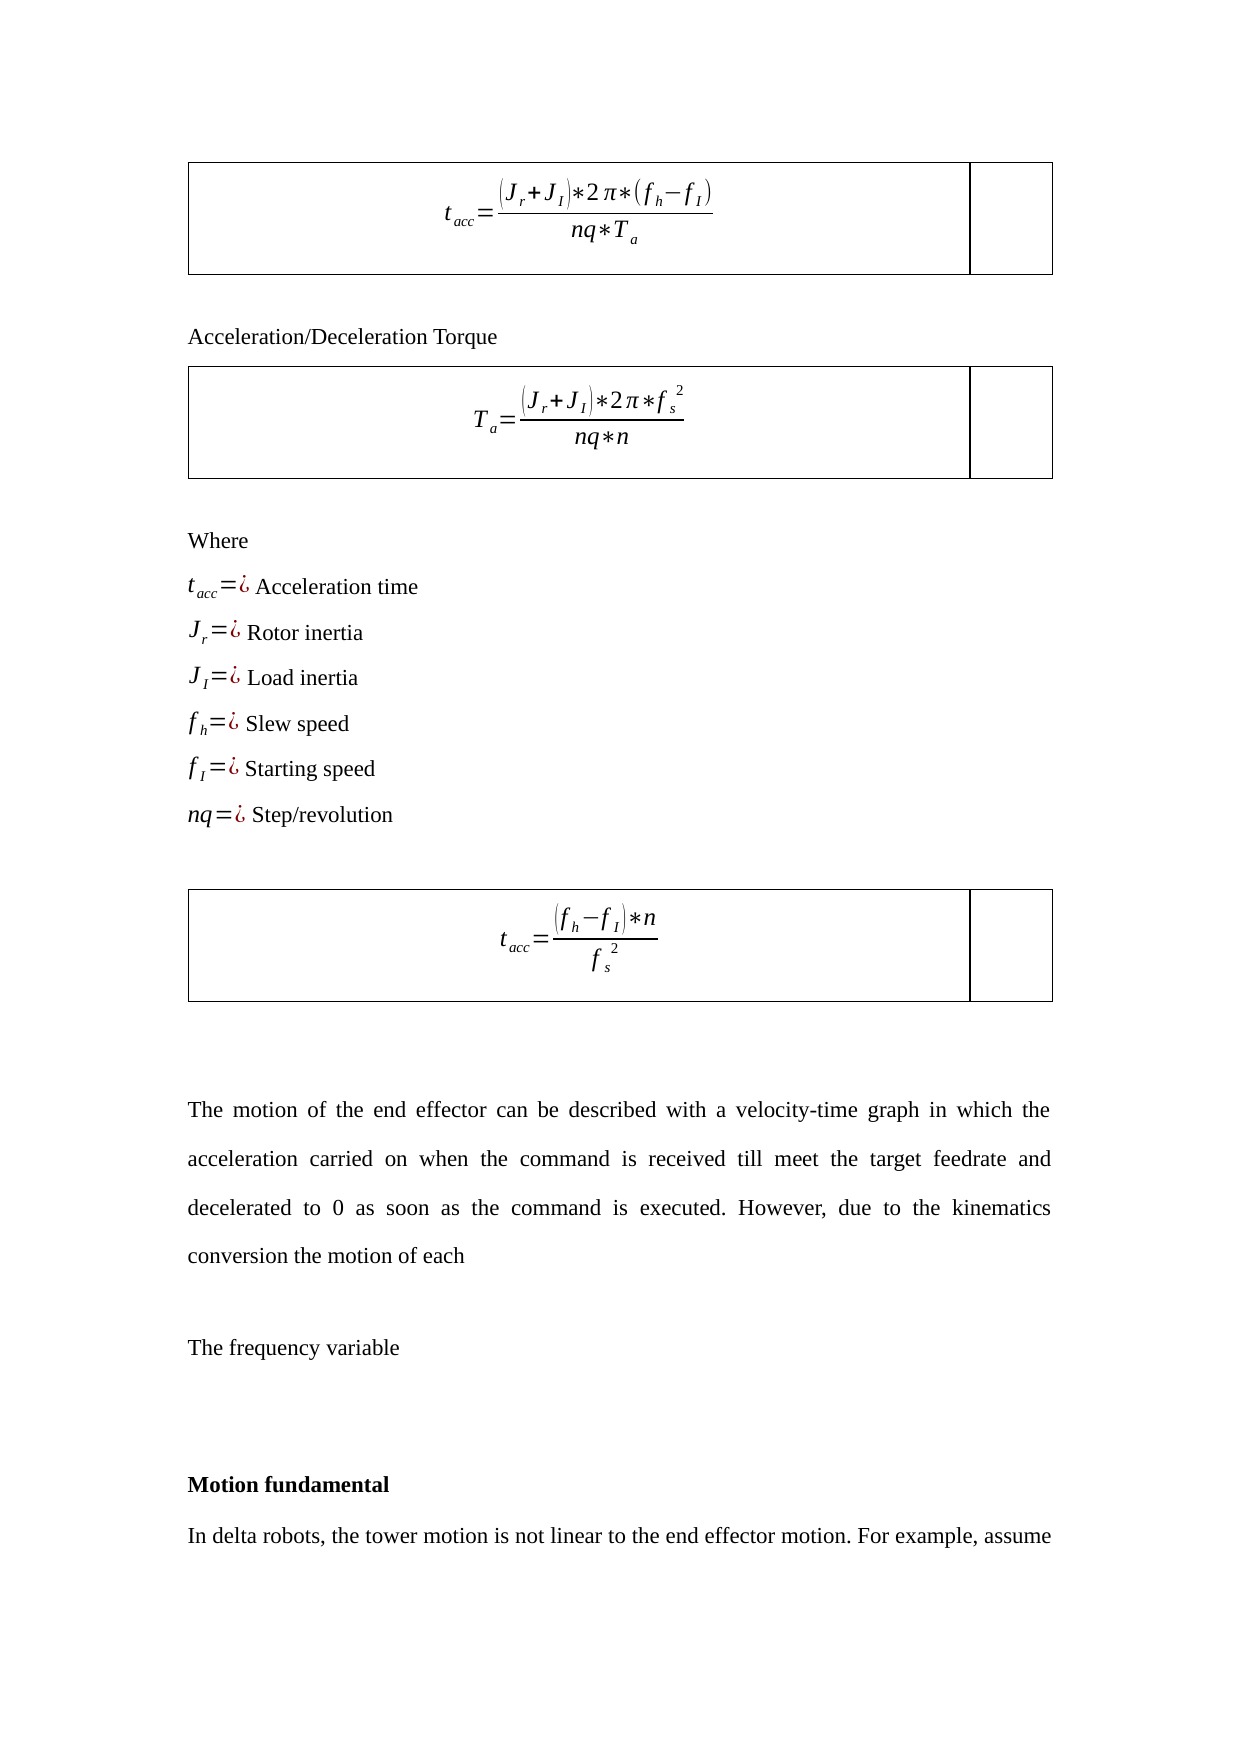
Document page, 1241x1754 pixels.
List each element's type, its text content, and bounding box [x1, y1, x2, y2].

table_header [971, 163, 1052, 274]
table_header [971, 367, 1052, 478]
text Slew speed [187, 707, 1053, 739]
text Load inertia [187, 661, 1053, 694]
text Rotor inertia [187, 616, 1053, 648]
text Where [187, 524, 1053, 557]
table_header [189, 163, 969, 274]
text The motion of the end effector can be described with a velocity-time graph in which the acceleration carried on when the command is received till meet the target feedrate and decelerated to 0 as soon as the command is executed. However, due to the kinematics conversion the motion of each [187, 1093, 1053, 1272]
table_header [971, 890, 1052, 1001]
text Step/revolution [187, 798, 1053, 831]
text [187, 1519, 1053, 1552]
text Starting speed [187, 752, 1053, 785]
table_header [189, 367, 969, 478]
text Acceleration/Deceleration Torque [187, 320, 1053, 353]
text The frequency variable [187, 1331, 1053, 1363]
table_header [189, 890, 969, 1001]
subtitle Motion fundamental [187, 1468, 1053, 1500]
text Acceleration time [187, 570, 1053, 602]
